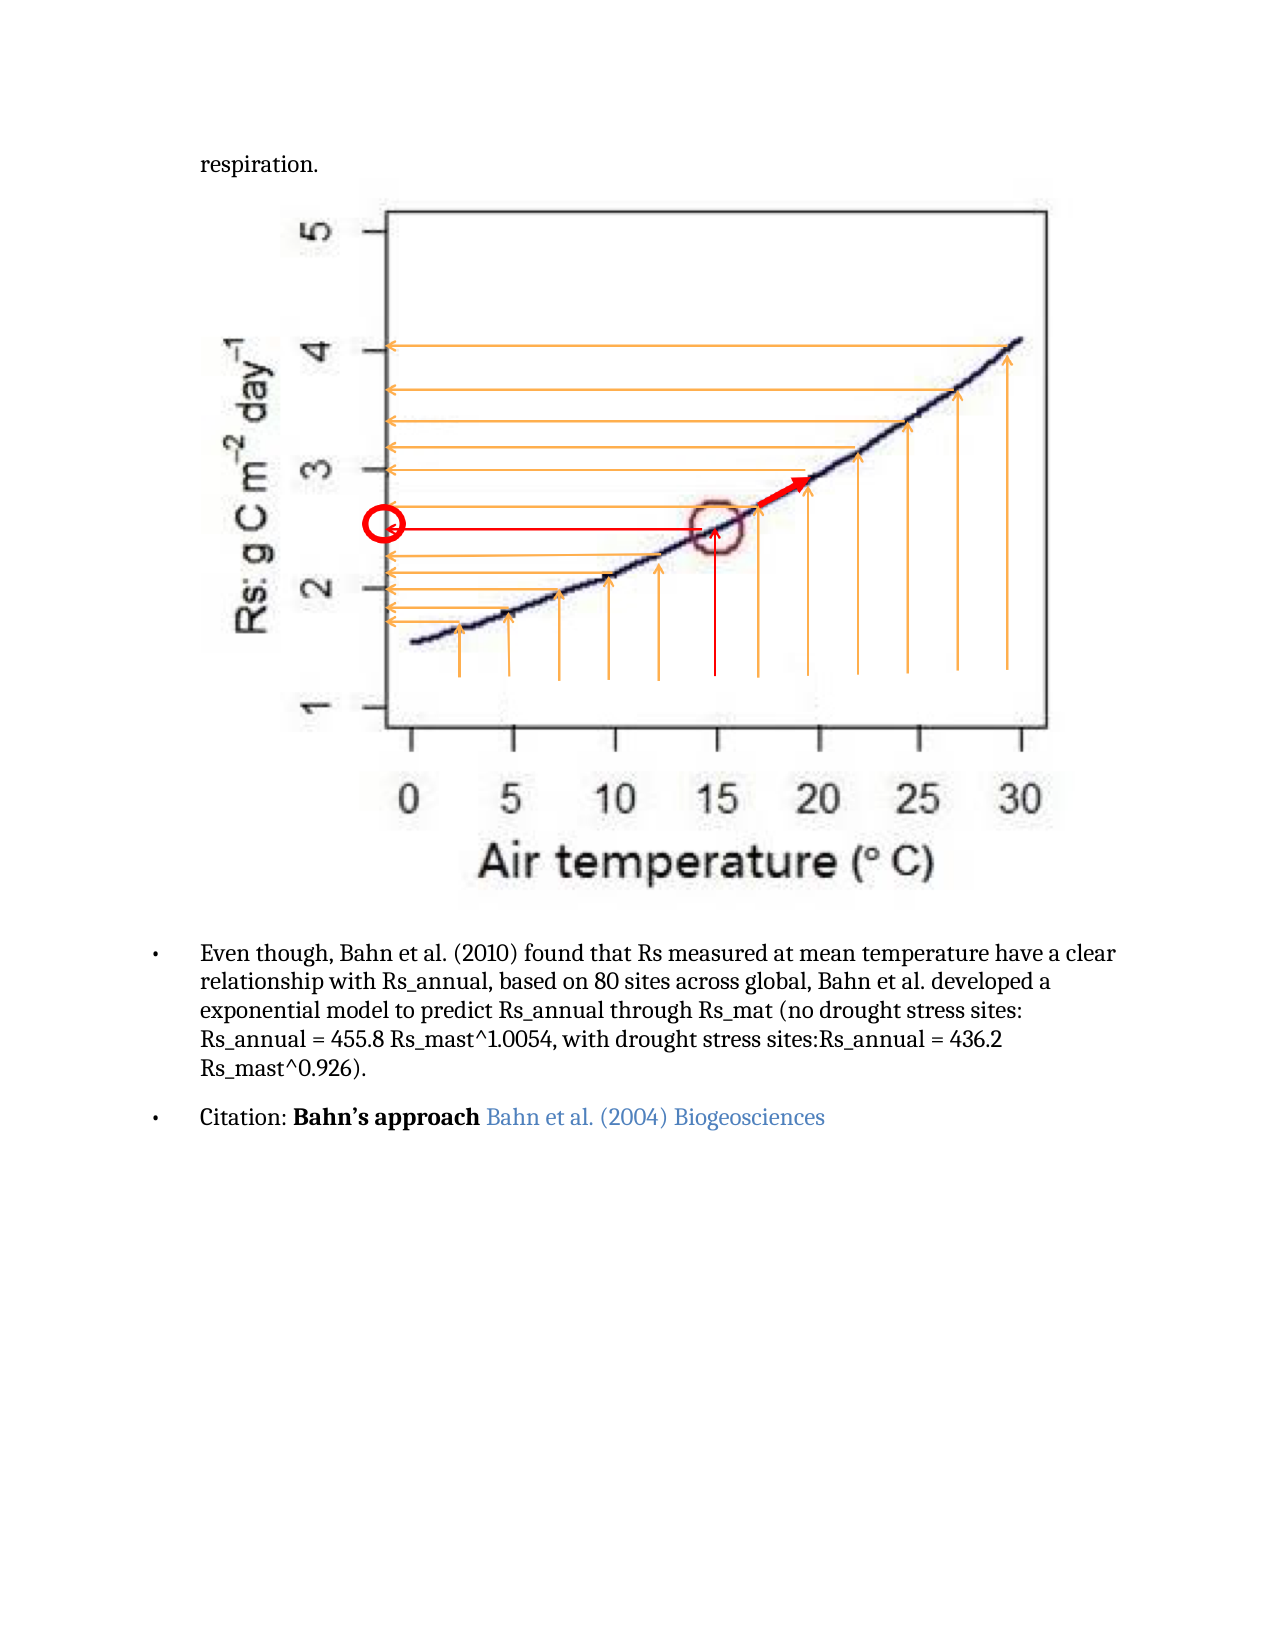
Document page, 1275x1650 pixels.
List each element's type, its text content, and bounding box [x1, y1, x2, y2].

list Citation: Bahn’s approach Bahn et al. (2004) Biogeosciences [150, 1103, 1125, 1132]
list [150, 150, 1125, 918]
list Even though, Bahn et al. (2010) found that Rs measured at mean temperature have a clear relationship with Rs_annual, based on 80 sites across global, Bahn et al. developed a exponential model to predict Rs_annual through Rs_mat (no drought stress sites: Rs_annual = 455.8 Rs_mast^1.0054, with drought stress sites:Rs_annual = 436.2 Rs_mast^0.926). [150, 938, 1125, 1082]
picture [200, 178, 1075, 918]
